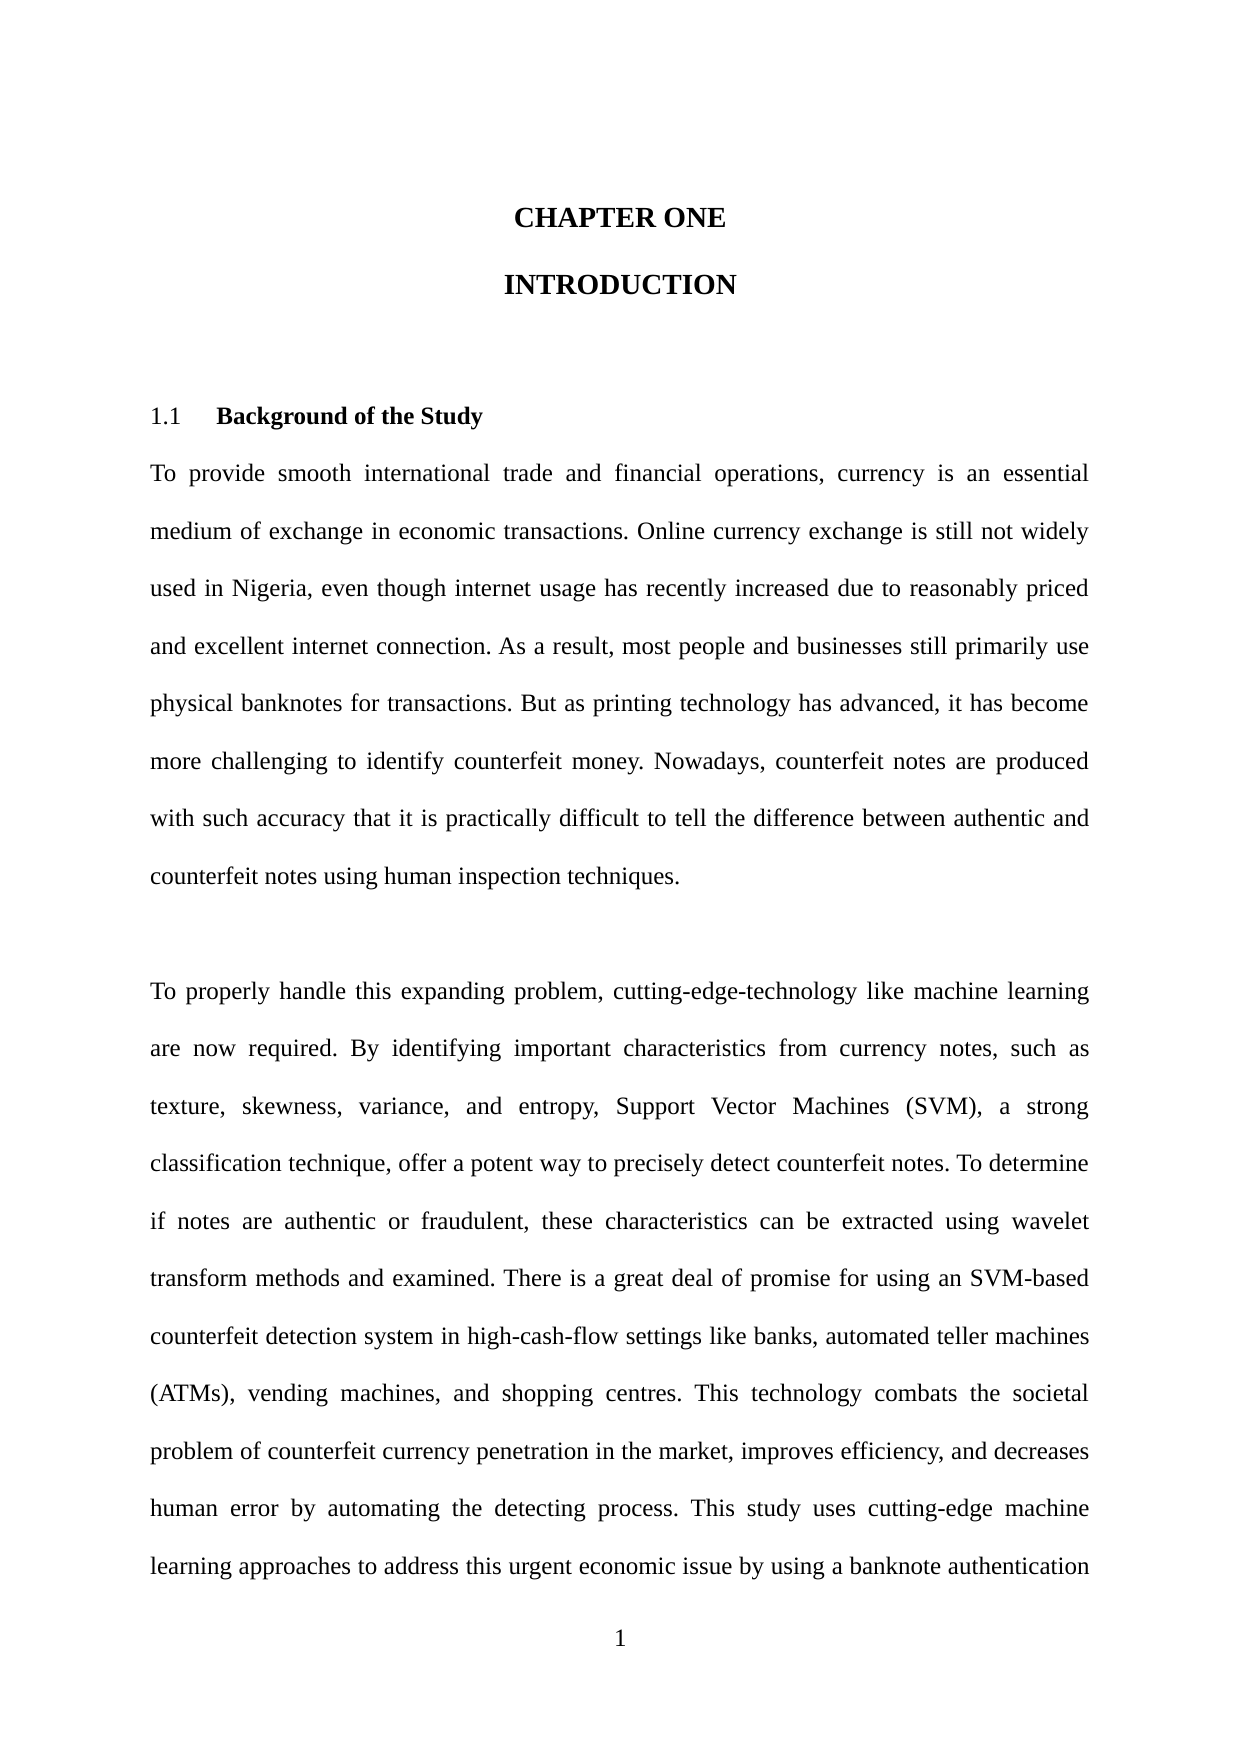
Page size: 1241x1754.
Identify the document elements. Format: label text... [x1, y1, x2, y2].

text To provide smooth international trade and financial operations, currency is an essential medium of exchange in economic transactions. Online currency exchange is still not widely used in Nigeria, even though internet usage has recently increased due to reasonably priced and excellent internet connection. As a result, most people and businesses still primarily use physical banknotes for transactions. But as printing technology has advanced, it has become more challenging to identify counterfeit money. Nowadays, counterfeit notes are produced with such accuracy that it is practically difficult to tell the difference between authentic and counterfeit notes using human inspection techniques. [150, 458, 1090, 890]
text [150, 976, 1090, 1580]
subtitle CHAPTER ONE [150, 200, 1090, 233]
subtitle INTRODUCTION [150, 267, 1090, 300]
subtitle Background of the Study [150, 401, 1090, 430]
